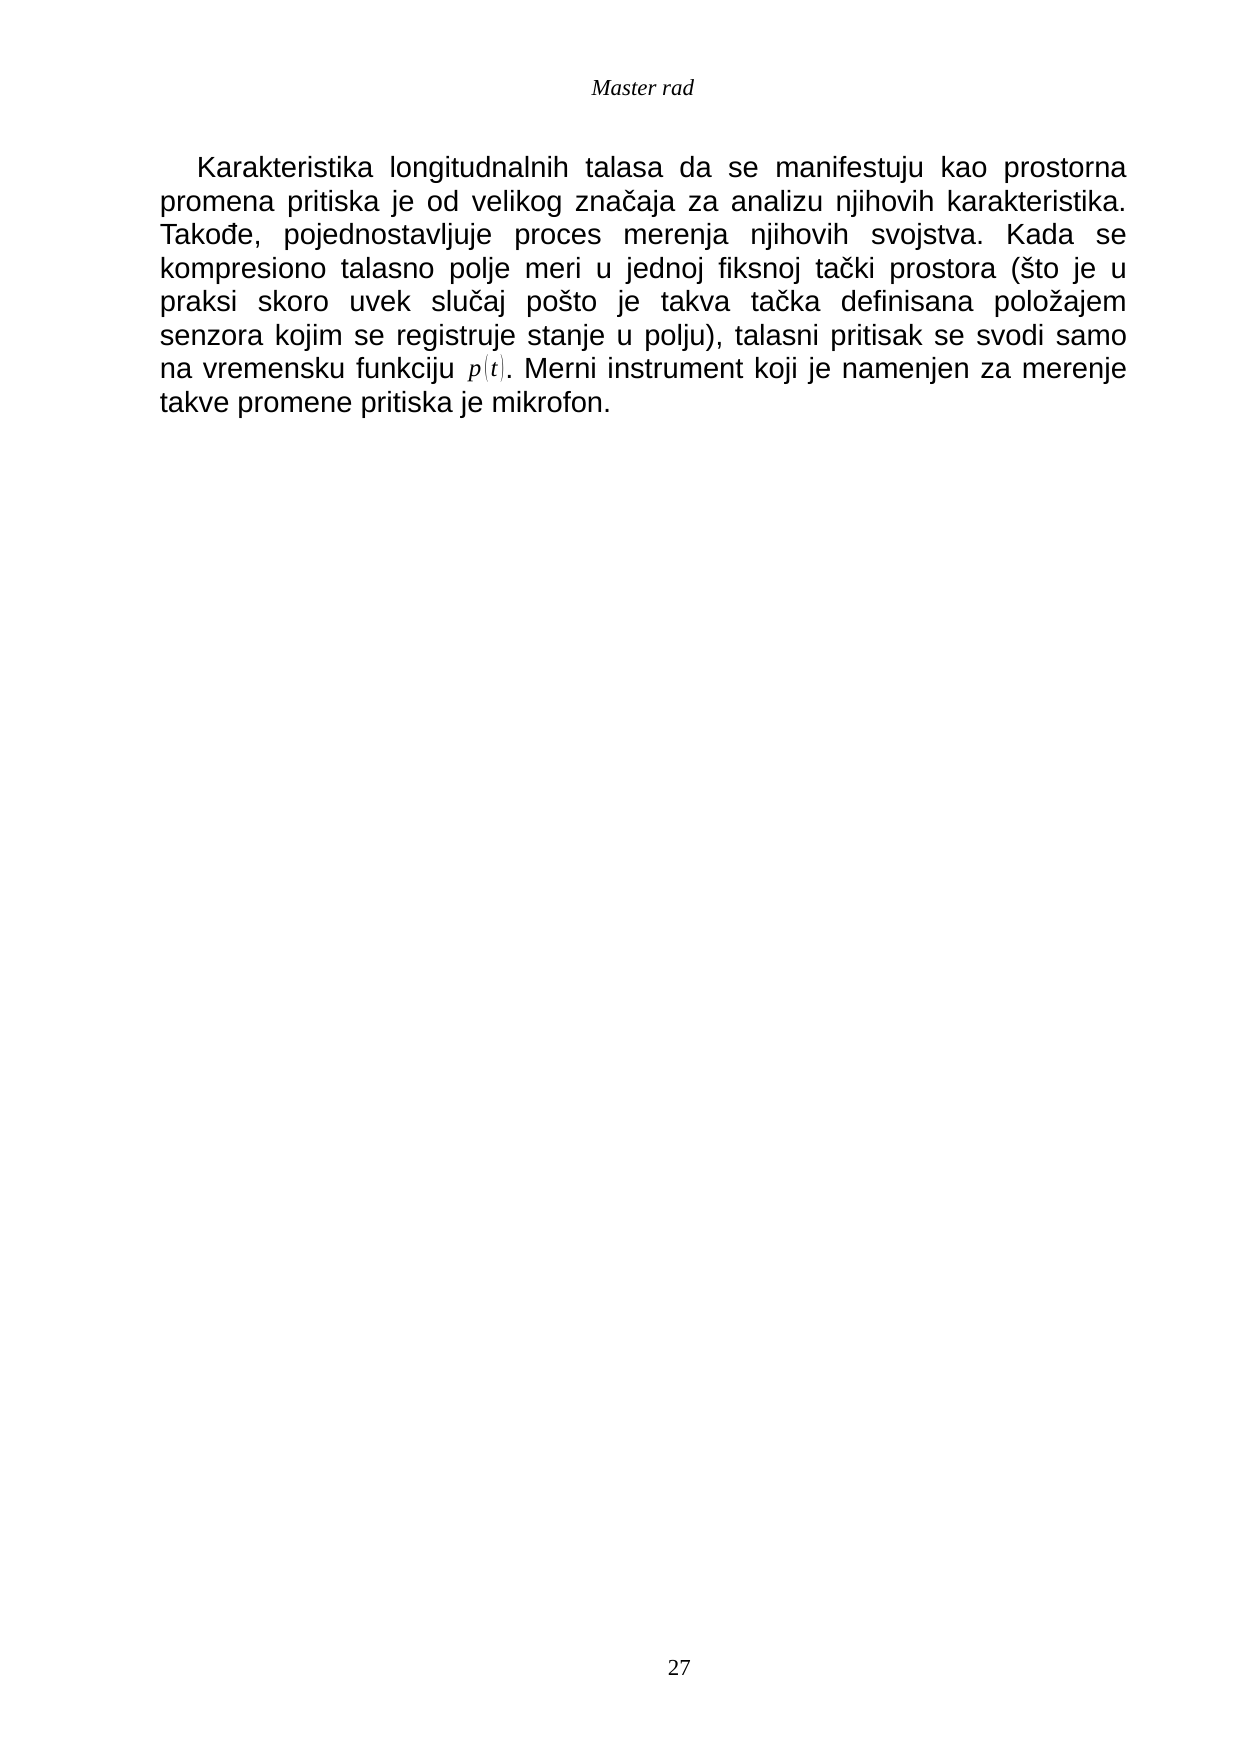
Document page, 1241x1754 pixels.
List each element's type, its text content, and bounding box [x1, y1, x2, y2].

text Karakteristika longitudnalnih talasa da se manifestuju kao prostorna promena pritiska je od velikog značaja za analizu njihovih karakteristika. Takođe, pojednostavljuje proces merenja njihovih svojstva. Kada se kompresiono talasno polje meri u jednoj fiksnoj tački prostora (što je u praksi skoro uvek slučaj pošto je takva tačka definisana položajem senzora kojim se registruje stanje u polju), talasni pritisak se svodi samo na vremensku funkciju . Merni instrument koji je namenjen za merenje takve promene pritiska je mikrofon. [159, 150, 1128, 418]
